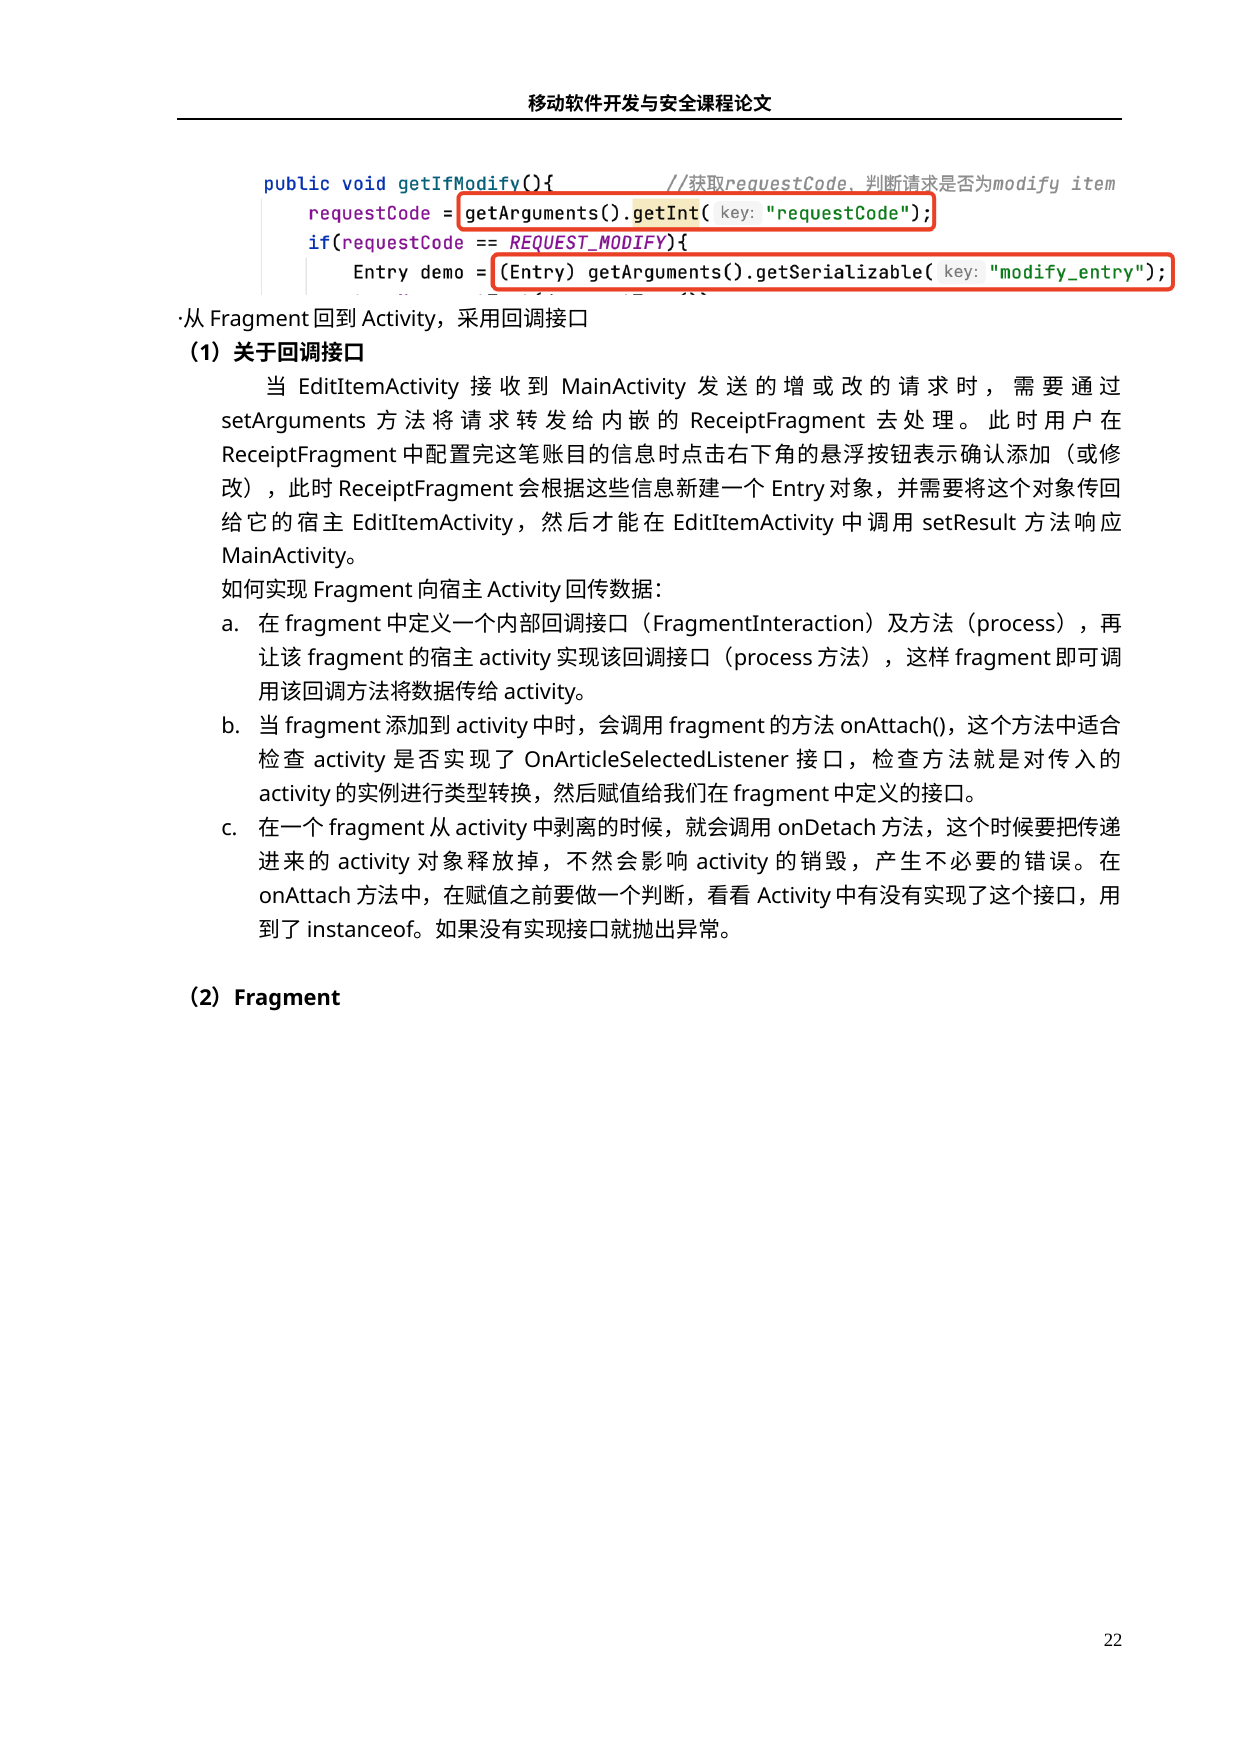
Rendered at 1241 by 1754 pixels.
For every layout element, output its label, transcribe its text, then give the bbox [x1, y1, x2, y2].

list 在fragment中定义一个内部回调接口（FragmentInteraction）及方法（process），再让该fragment的宿主activity实现该回调接口（process方法），这样fragment即可调用该回调方法将数据传给activity。 [221, 605, 1122, 707]
text （2）Fragment [177, 979, 1122, 1013]
list 在一个fragment从activity中剥离的时候，就会调用onDetach方法，这个时候要把传递进来的activity对象释放掉，不然会影响activity的销毁，产生不必要的错误。在onAttach方法中，在赋值之前要做一个判断，看看Activity中有没有实现了这个接口，用到了instanceof。如果没有实现接口就抛出异常。 [221, 809, 1122, 945]
list 当fragment添加到activity中时，会调用fragment的方法onAttach()，这个方法中适合检查activity是否实现了OnArticleSelectedListener接口，检查方法就是对传入的activity的实例进行类型转换，然后赋值给我们在fragment中定义的接口。 [221, 707, 1122, 809]
picture [252, 163, 1198, 295]
text （1）关于回调接口 [177, 334, 1122, 368]
text 当EditItemActivity接收到MainActivity发送的增或改的请求时，需要通过setArguments方法将请求转发给内嵌的ReceiptFragment去处理。此时用户在ReceiptFragment中配置完这笔账目的信息时点击右下角的悬浮按钮表示确认添加（或修改），此时ReceiptFragment会根据这些信息新建一个Entry对象，并需要将这个对象传回给它的宿主EditItemActivity，然后才能在EditItemActivity中调用setResult方法响应MainActivity。 [221, 368, 1122, 571]
text 如何实现Fragment向宿主Activity回传数据： [177, 571, 1122, 605]
text ·从Fragment回到Activity，采用回调接口 [177, 300, 1122, 334]
